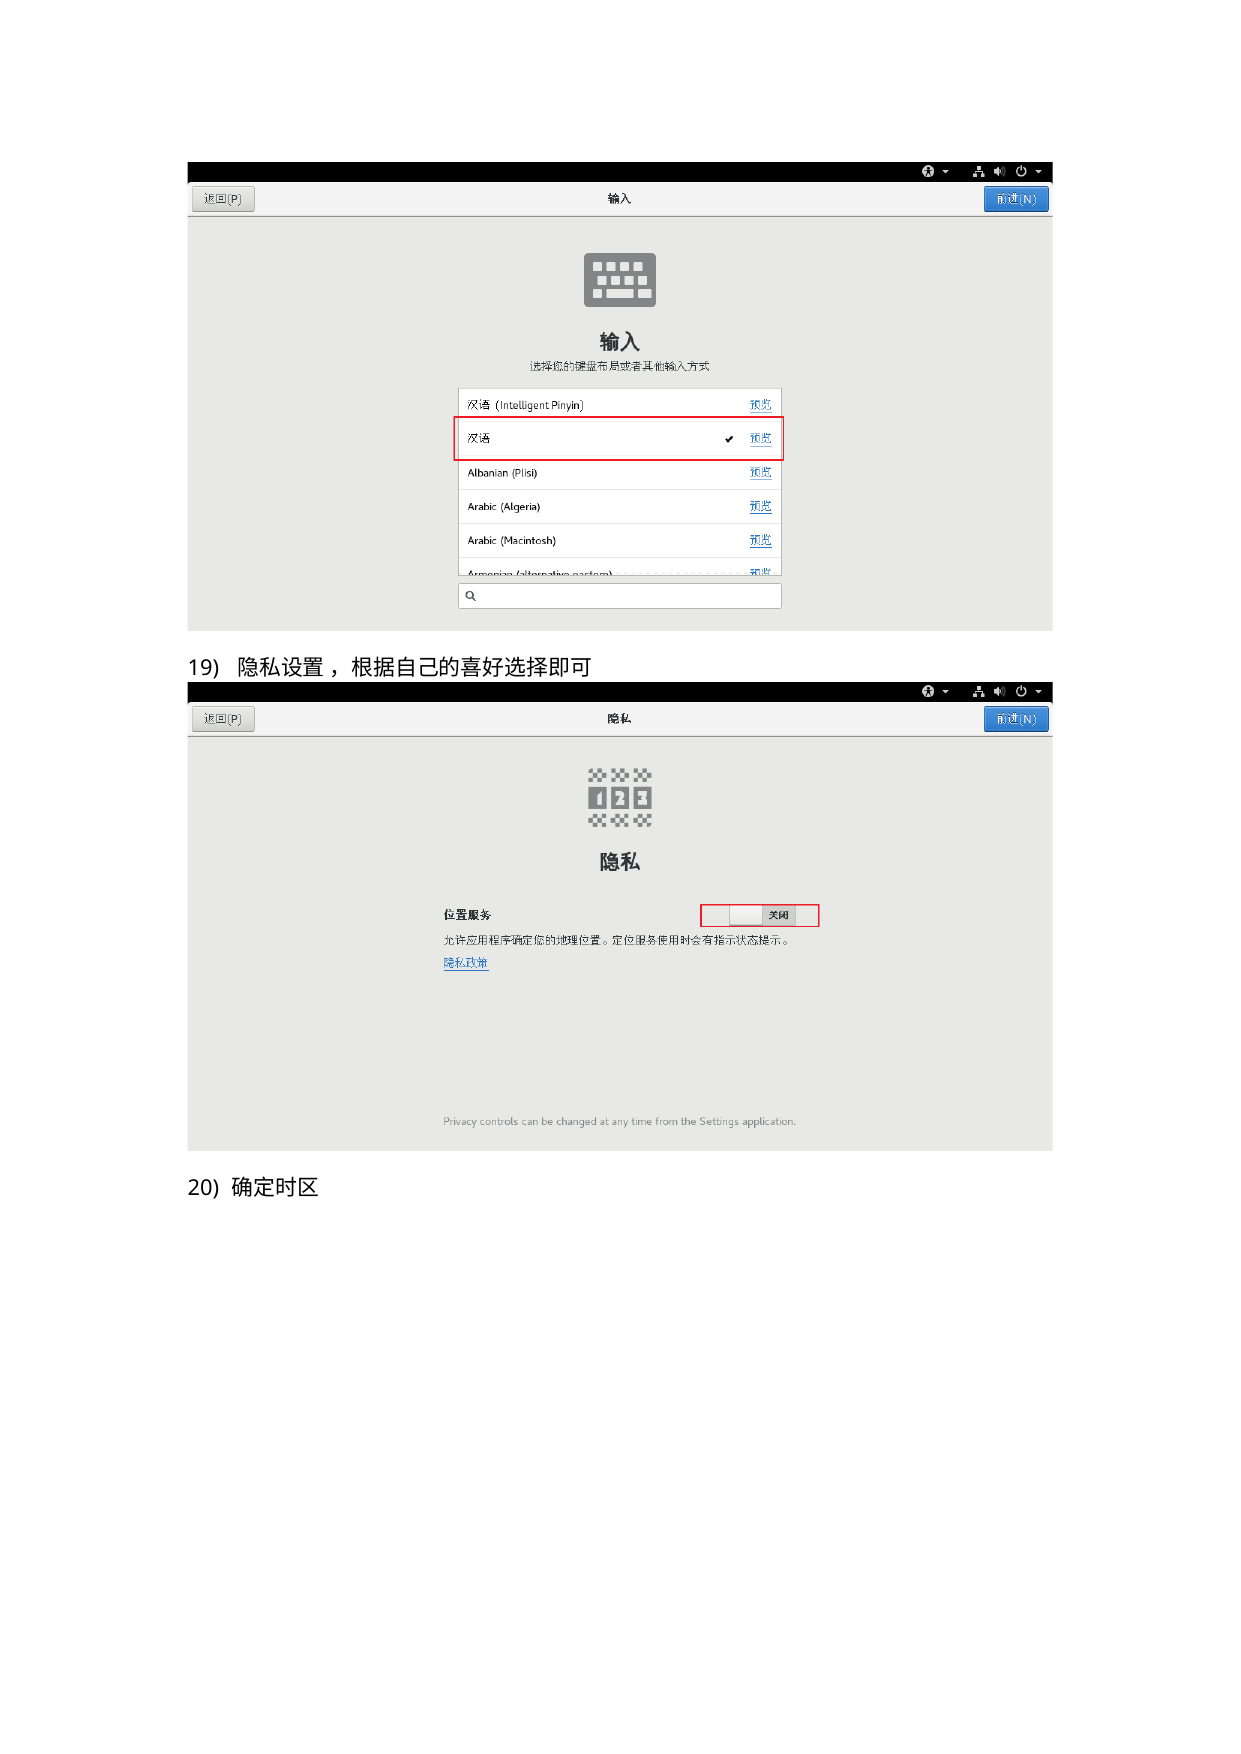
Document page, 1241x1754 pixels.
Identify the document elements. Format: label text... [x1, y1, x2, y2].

picture [187, 682, 1053, 1151]
list 隐私设置 ，根据自己的喜好选择即可 [187, 649, 1053, 682]
picture [187, 162, 1053, 631]
list 确定时区 [187, 1169, 1053, 1202]
